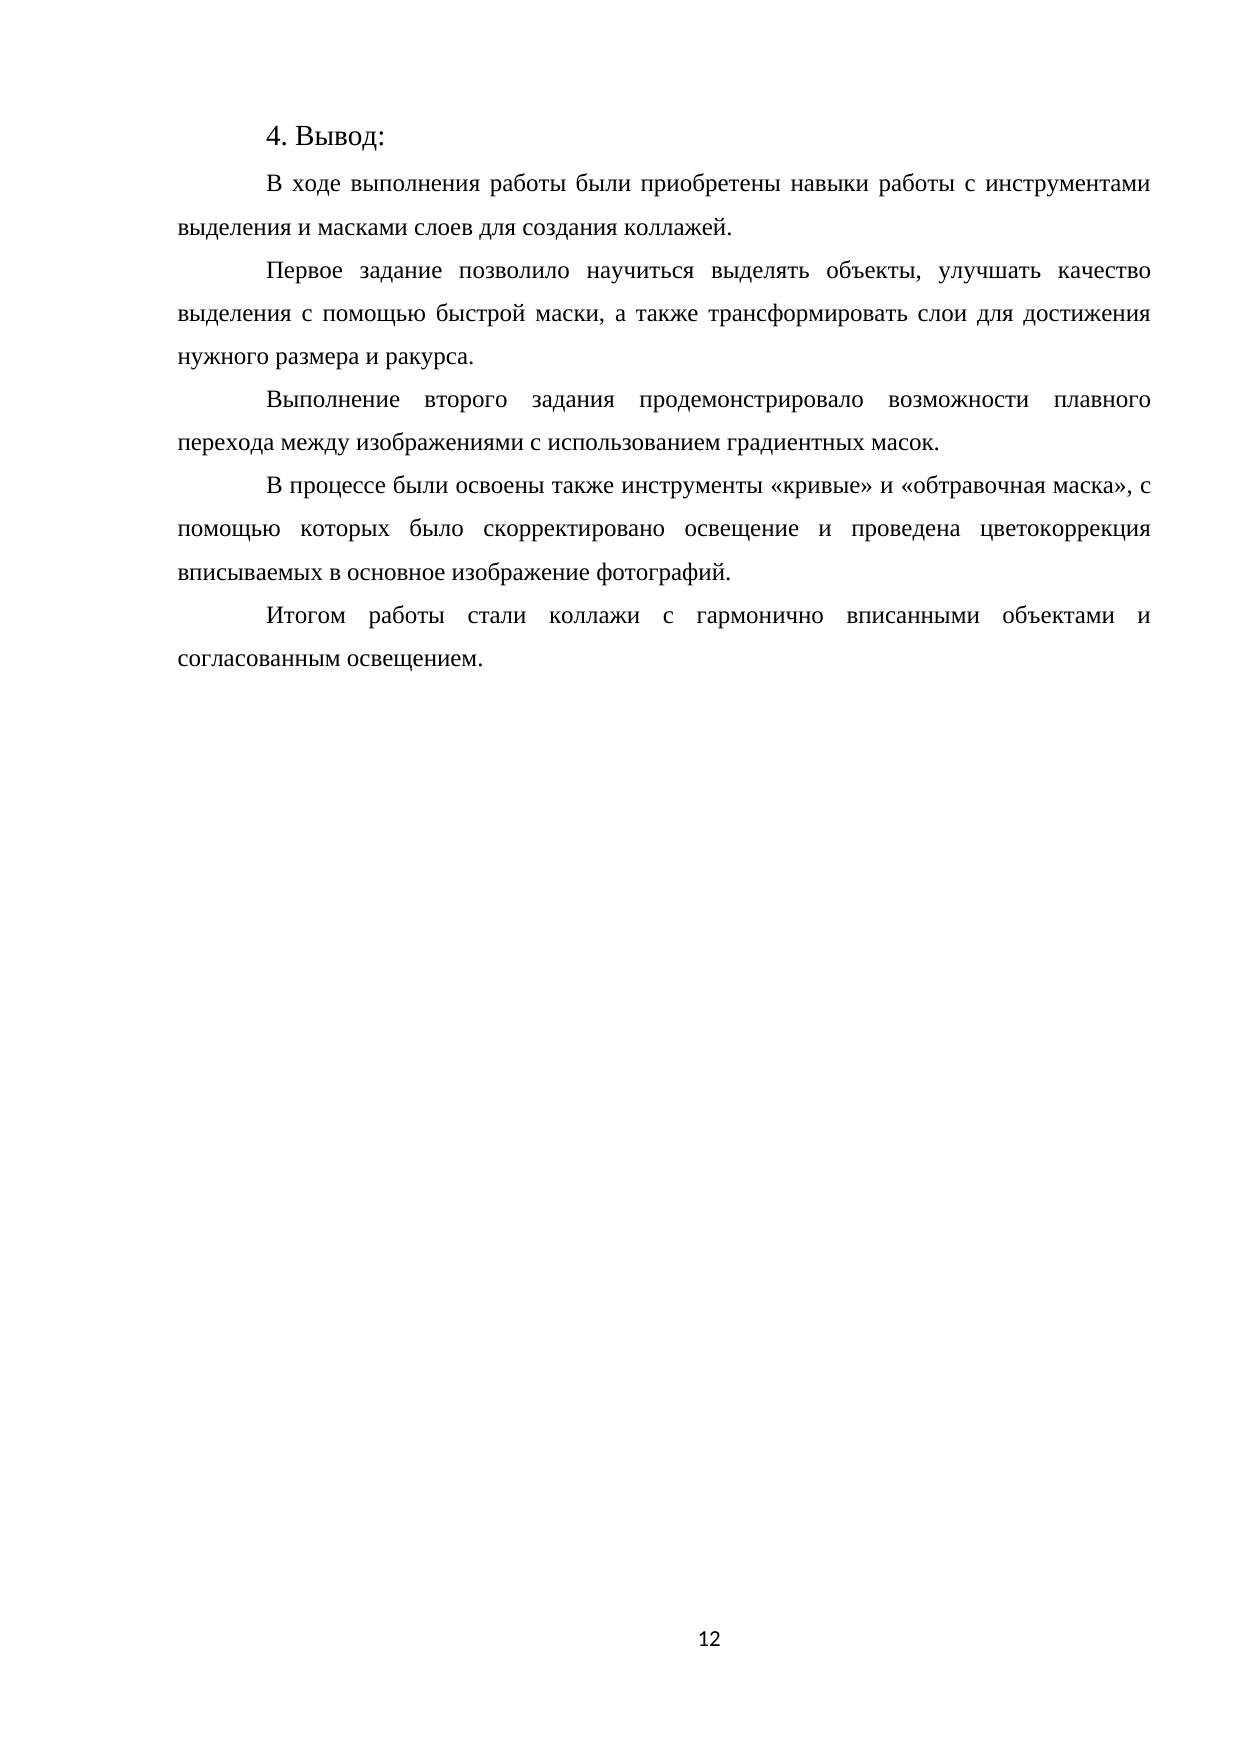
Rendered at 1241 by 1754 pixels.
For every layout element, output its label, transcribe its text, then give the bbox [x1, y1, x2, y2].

text В процессе были освоены также инструменты «кривые» и «обтравочная маска», с помощью которых было скорректировано освещение и проведена цветокоррекция вписываемых в основное изображение фотографий. [177, 470, 1152, 585]
text В ходе выполнения работы были приобретены навыки работы с инструментами выделения и масками слоев для создания коллажей. [177, 168, 1152, 240]
text Выполнение второго задания продемонстрировало возможности плавного перехода между изображениями с использованием градиентных масок. [177, 384, 1152, 456]
subtitle 4. Вывод: [177, 118, 1152, 152]
text Первое задание позволило научиться выделять объекты, улучшать качество выделения с помощью быстрой маски, а также трансформировать слои для достижения нужного размера и ракурса. [177, 255, 1152, 370]
text Итогом работы стали коллажи с гармонично вписанными объектами и согласованным освещением. [177, 600, 1152, 672]
